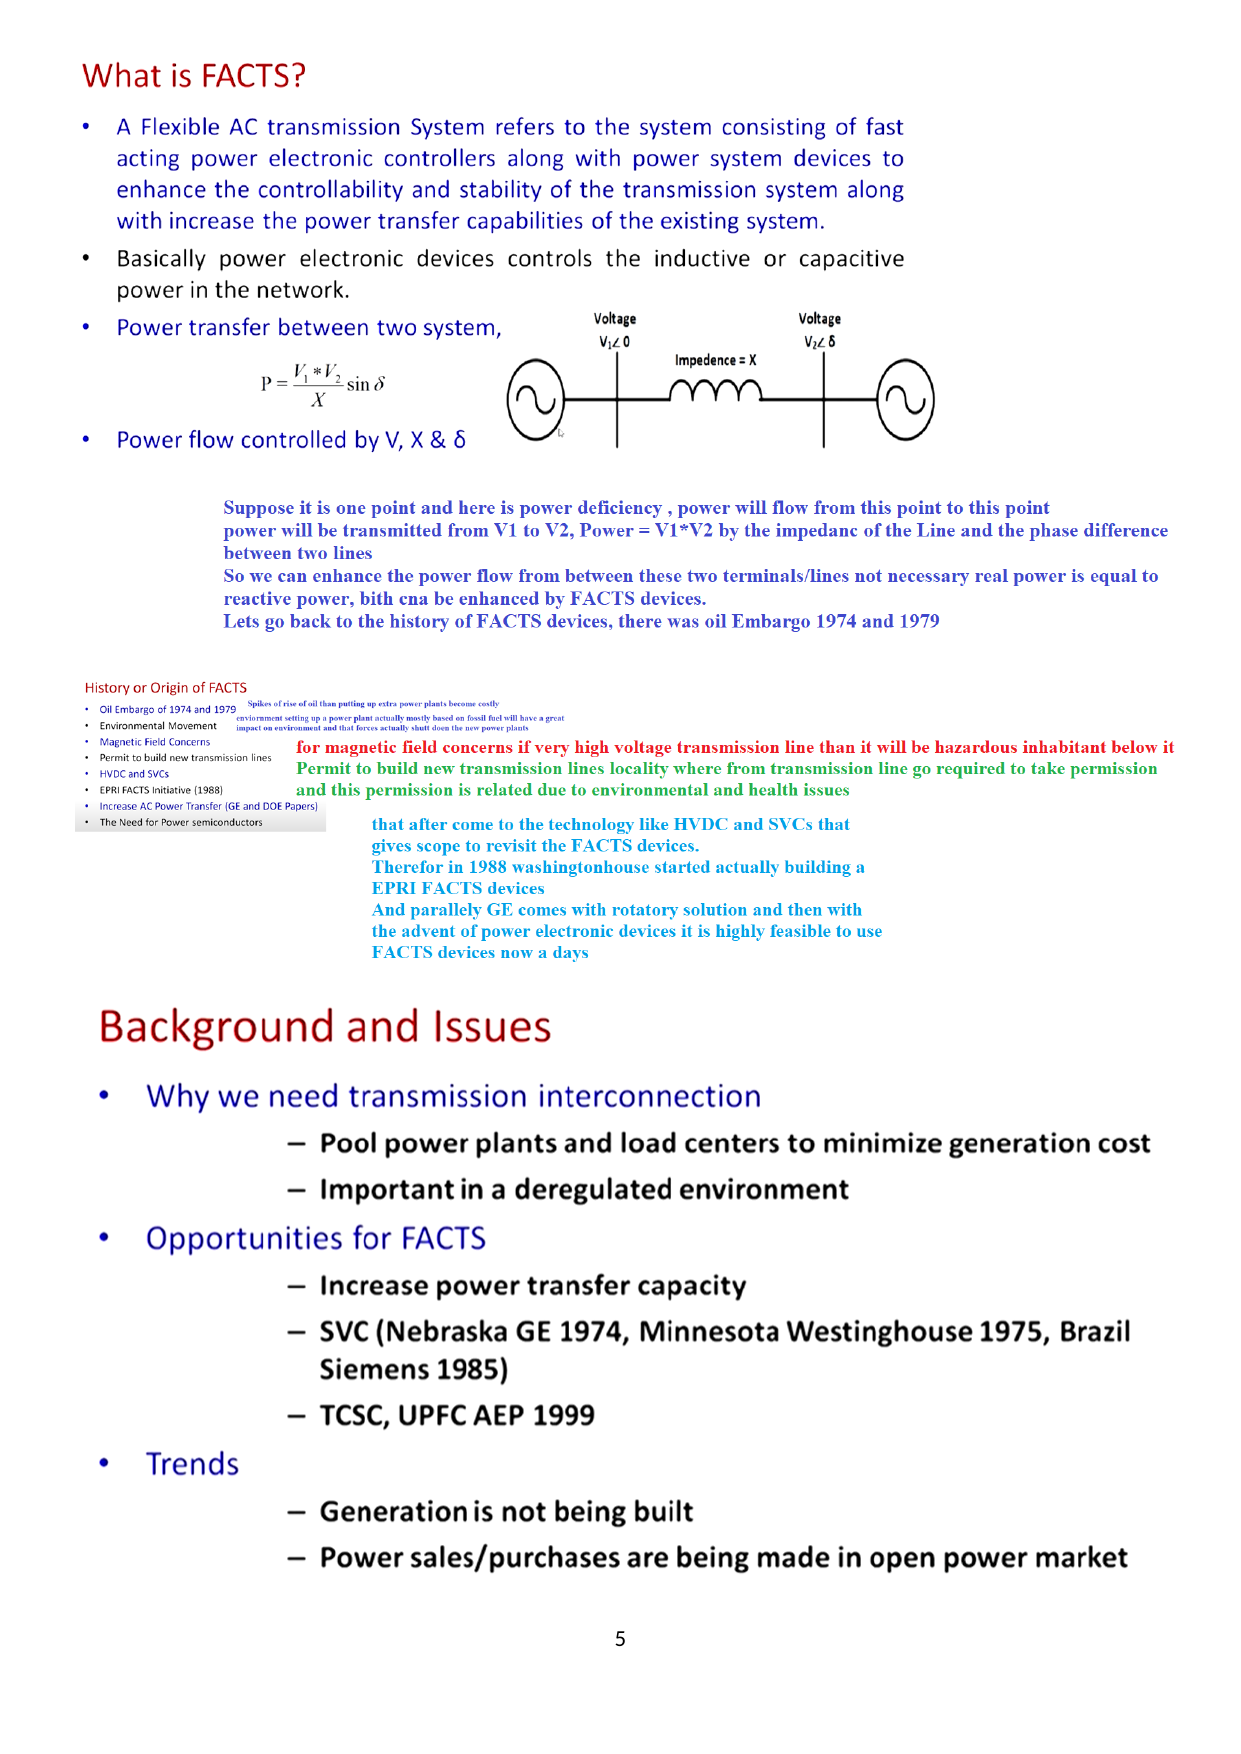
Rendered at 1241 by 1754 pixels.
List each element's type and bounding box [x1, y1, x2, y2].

picture [59, 670, 1179, 975]
picture [59, 59, 1181, 652]
picture [59, 993, 1180, 1584]
